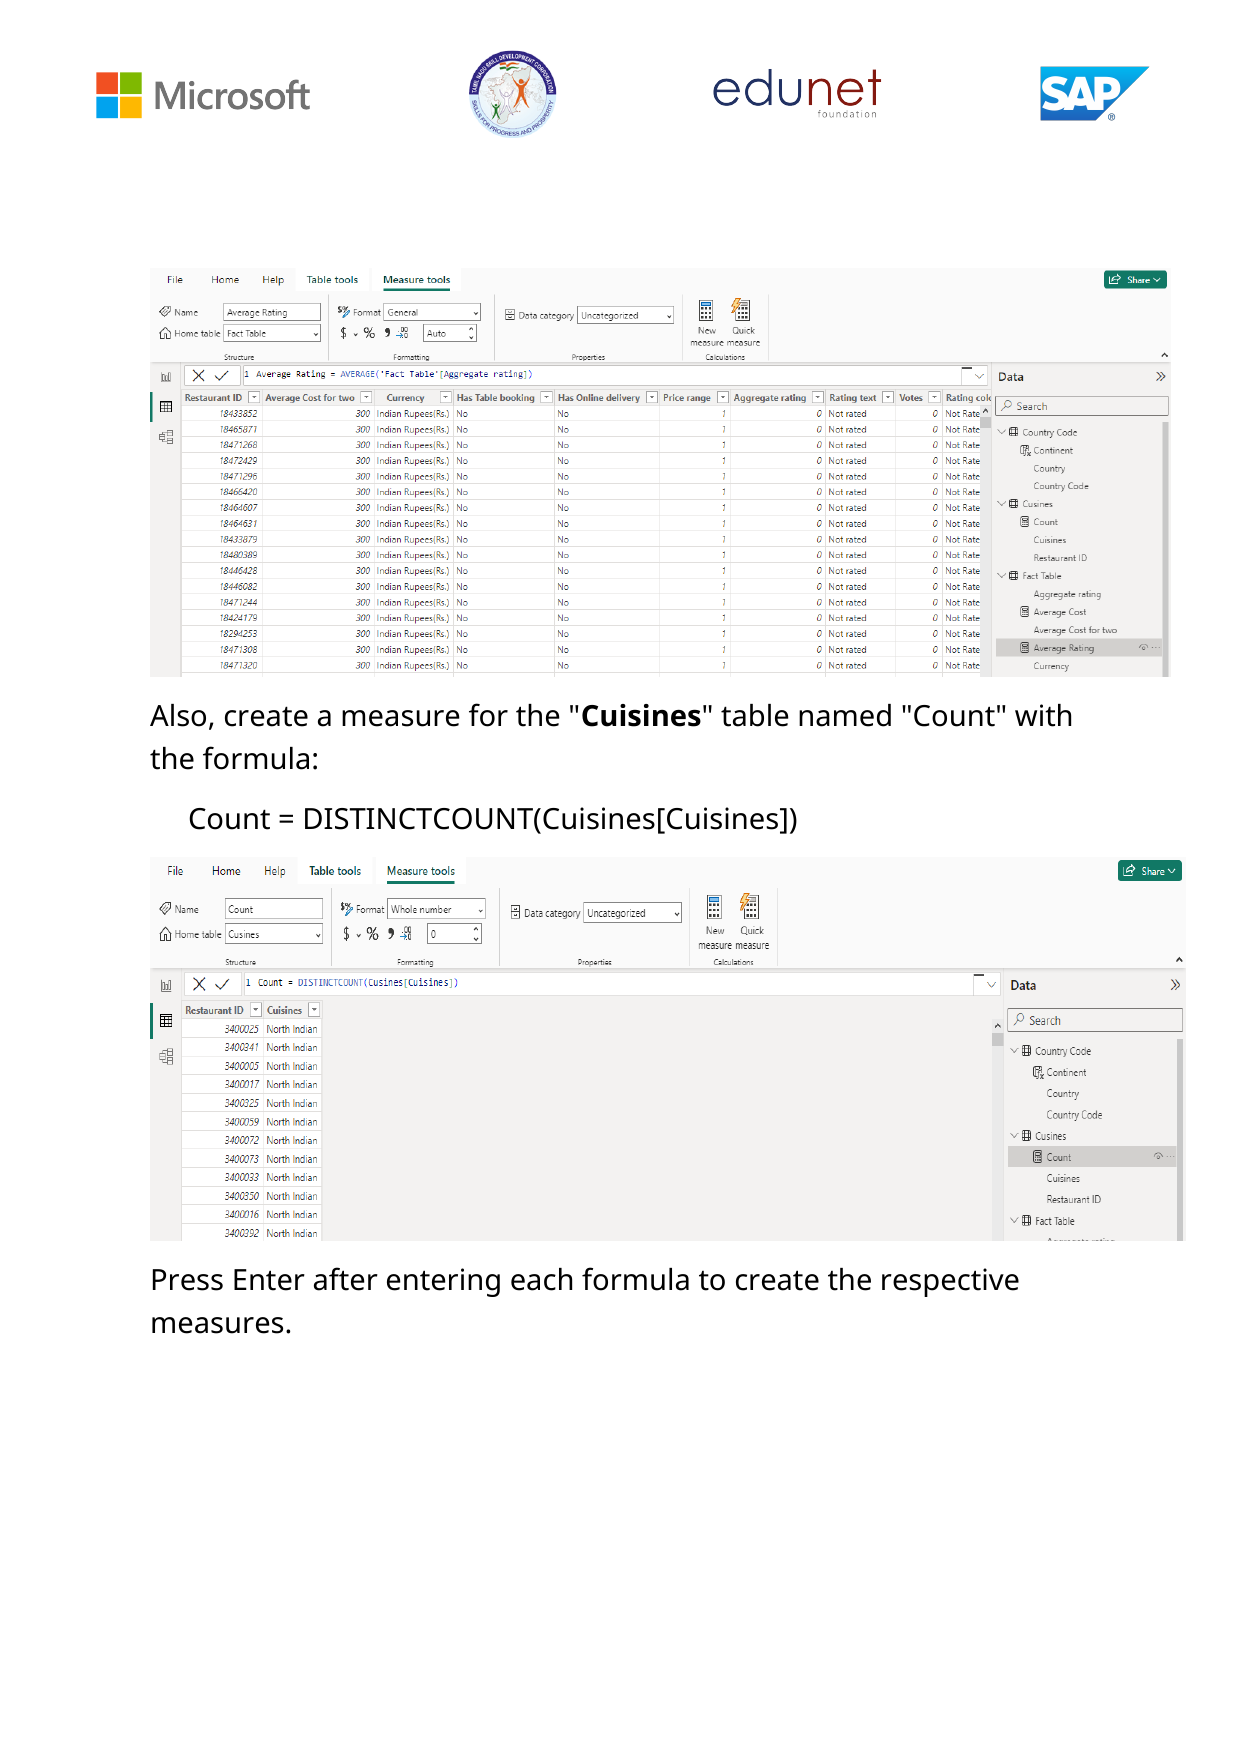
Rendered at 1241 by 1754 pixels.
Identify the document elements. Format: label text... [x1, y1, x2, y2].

picture [91, 67, 316, 123]
picture [150, 857, 1186, 1241]
picture [150, 268, 1171, 677]
text Count = DISTINCTCOUNT(Cuisines[Cuisines]) [150, 798, 1105, 838]
picture [1039, 65, 1151, 122]
text Also, create a measure for the "Cuisines" table named "Count" with the formula: [150, 696, 1105, 778]
picture [706, 62, 889, 124]
text Press Enter after entering each formula to create the respective measures. [150, 1259, 1105, 1342]
picture [466, 47, 558, 139]
